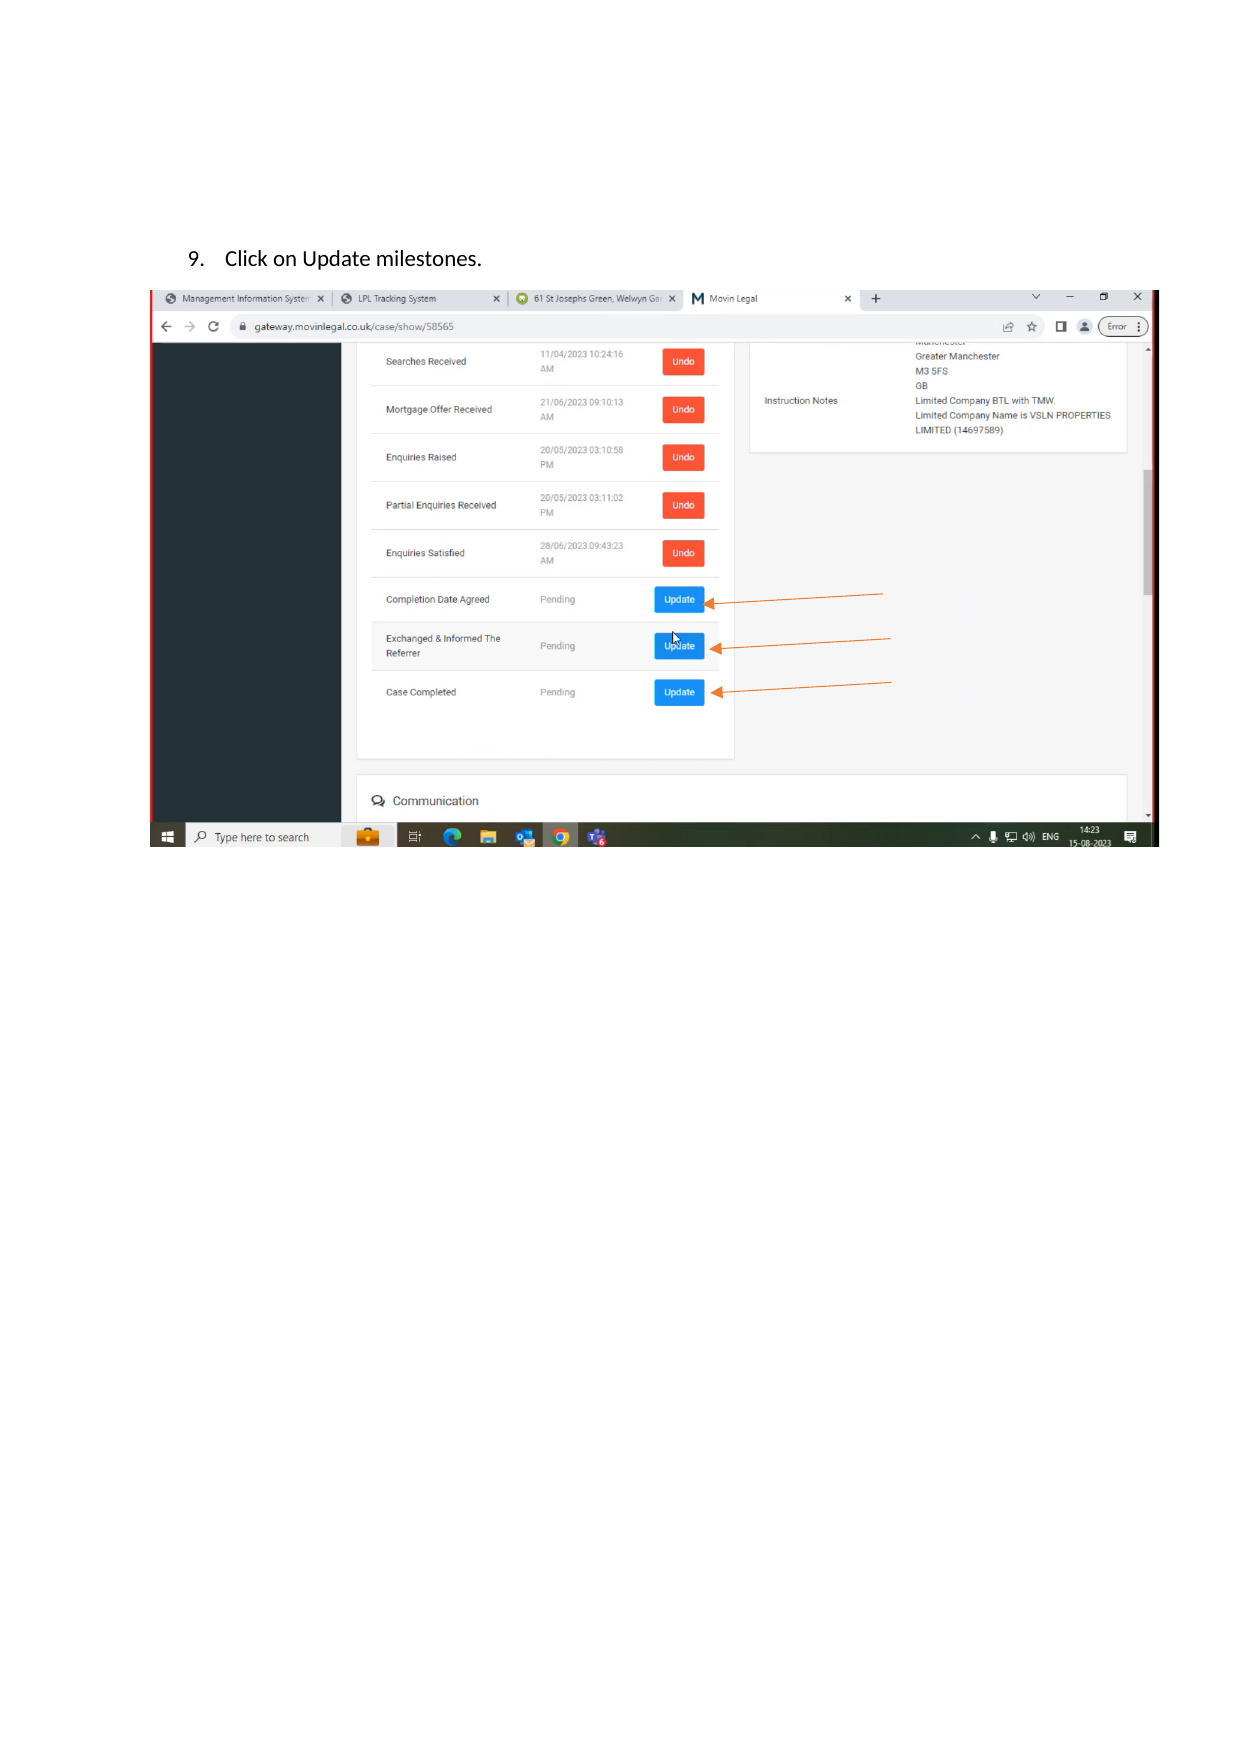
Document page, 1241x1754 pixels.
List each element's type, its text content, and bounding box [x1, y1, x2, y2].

list Click on Update milestones. [187, 244, 1090, 272]
picture [150, 290, 1160, 847]
